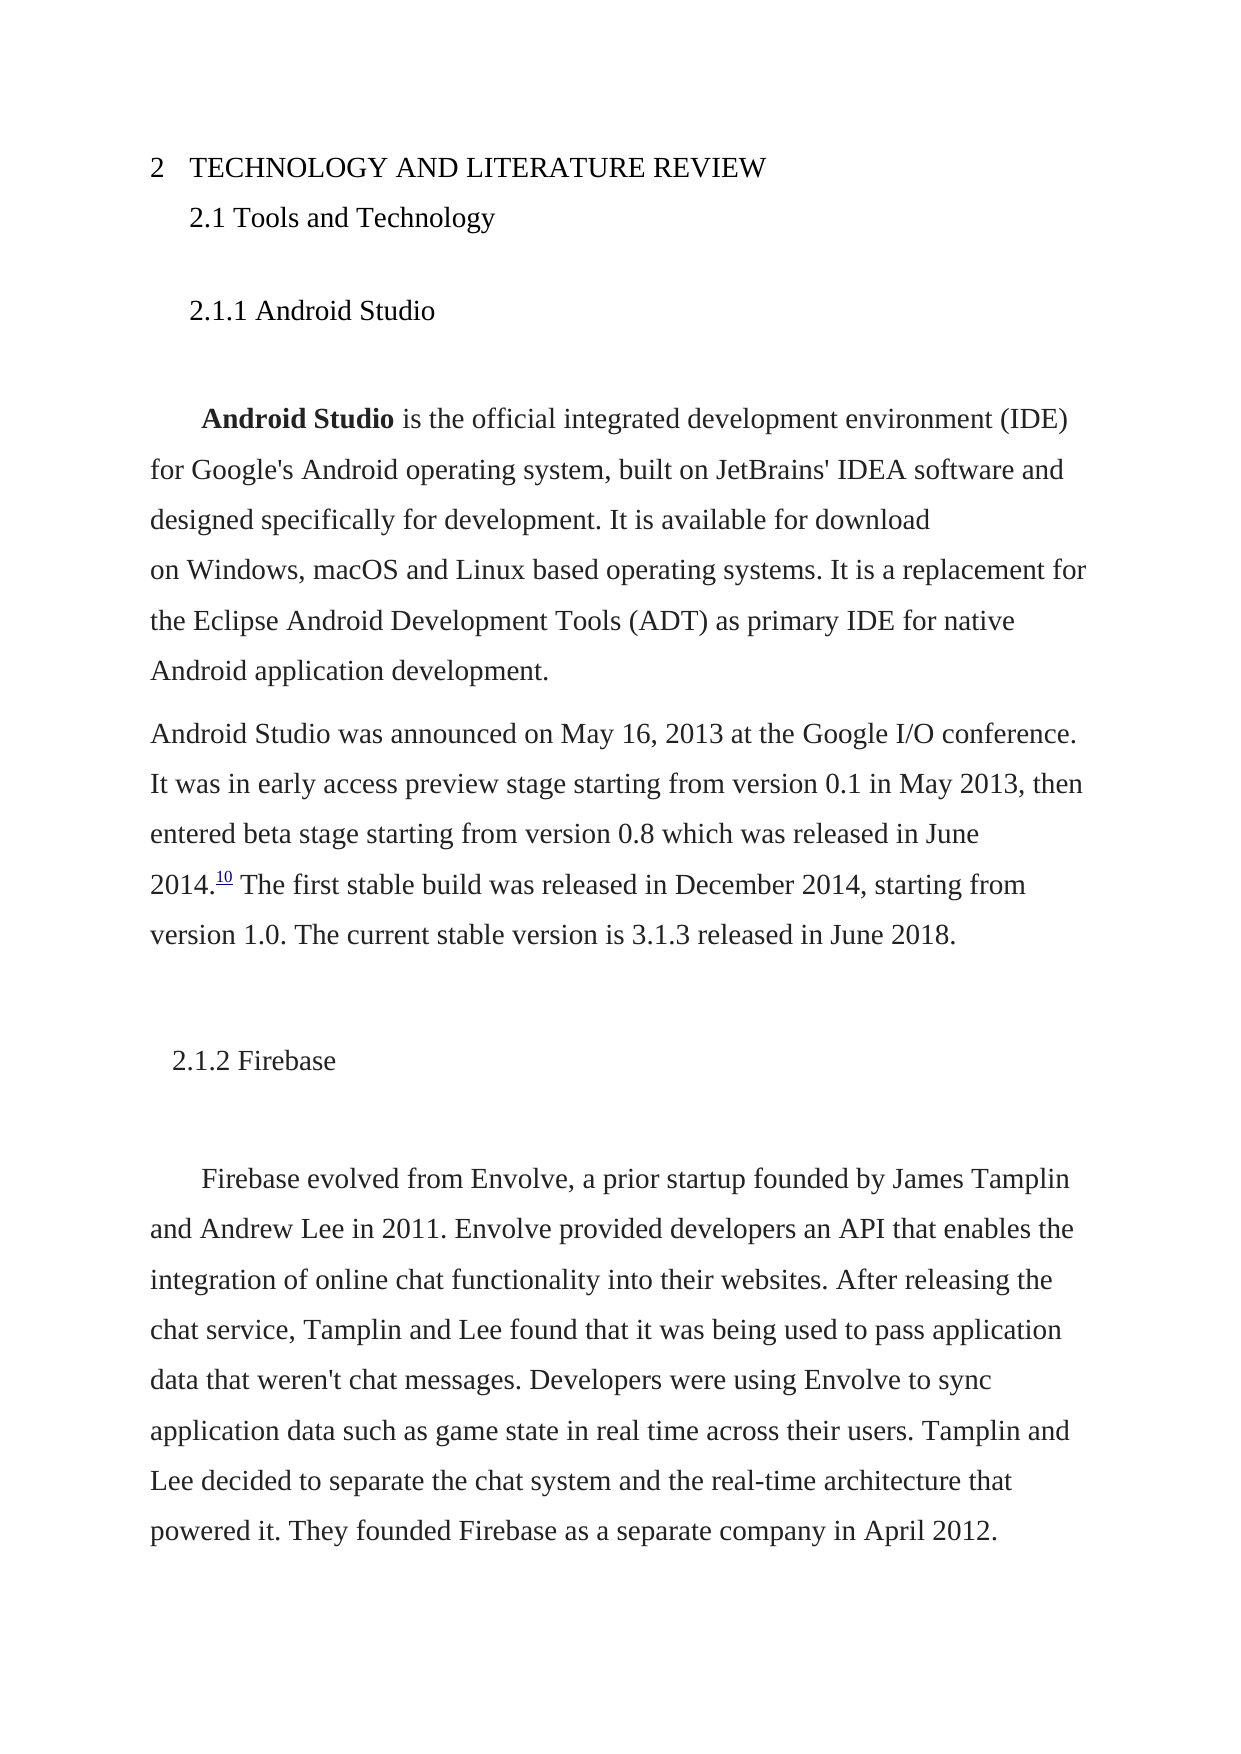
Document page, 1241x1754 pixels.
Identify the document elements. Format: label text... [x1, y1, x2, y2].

text 2.1.2 Firebase [150, 1043, 1090, 1076]
list 2.1 Tools and Technology [189, 200, 1090, 234]
list TECHNOLOGY AND LITERATURE REVIEW [150, 150, 1090, 183]
text Android Studio is the official integrated development environment (IDE) for Google's Android operating system, built on JetBrains' IDEA software and designed specifically for development. It is available for download on Windows, macOS and Linux based operating systems. It is a replacement for the Eclipse Android Development Tools (ADT) as primary IDE for native Android application development. [150, 402, 1090, 687]
text Android Studio was announced on May 16, 2013 at the Google I/O conference. It was in early access preview stage starting from version 0.1 in May 2013, then entered beta stage starting from version 0.8 which was released in June 2014.10 The first stable build was released in December 2014, starting from version 1.0. The current stable version is 3.1.3 released in June 2018. [150, 716, 1090, 951]
text Firebase evolved from Envolve, a prior startup founded by James Tamplin and Andrew Lee in 2011. Envolve provided developers an API that enables the integration of online chat functionality into their websites. After releasing the chat service, Tamplin and Lee found that it was being used to pass application data that weren't chat messages. Developers were using Envolve to sync application data such as game state in real time across their users. Tamplin and Lee decided to separate the chat system and the real-time architecture that powered it. They founded Firebase as a separate company in April 2012. [150, 1161, 1090, 1547]
list 2.1.1 Android Studio [189, 293, 1090, 326]
